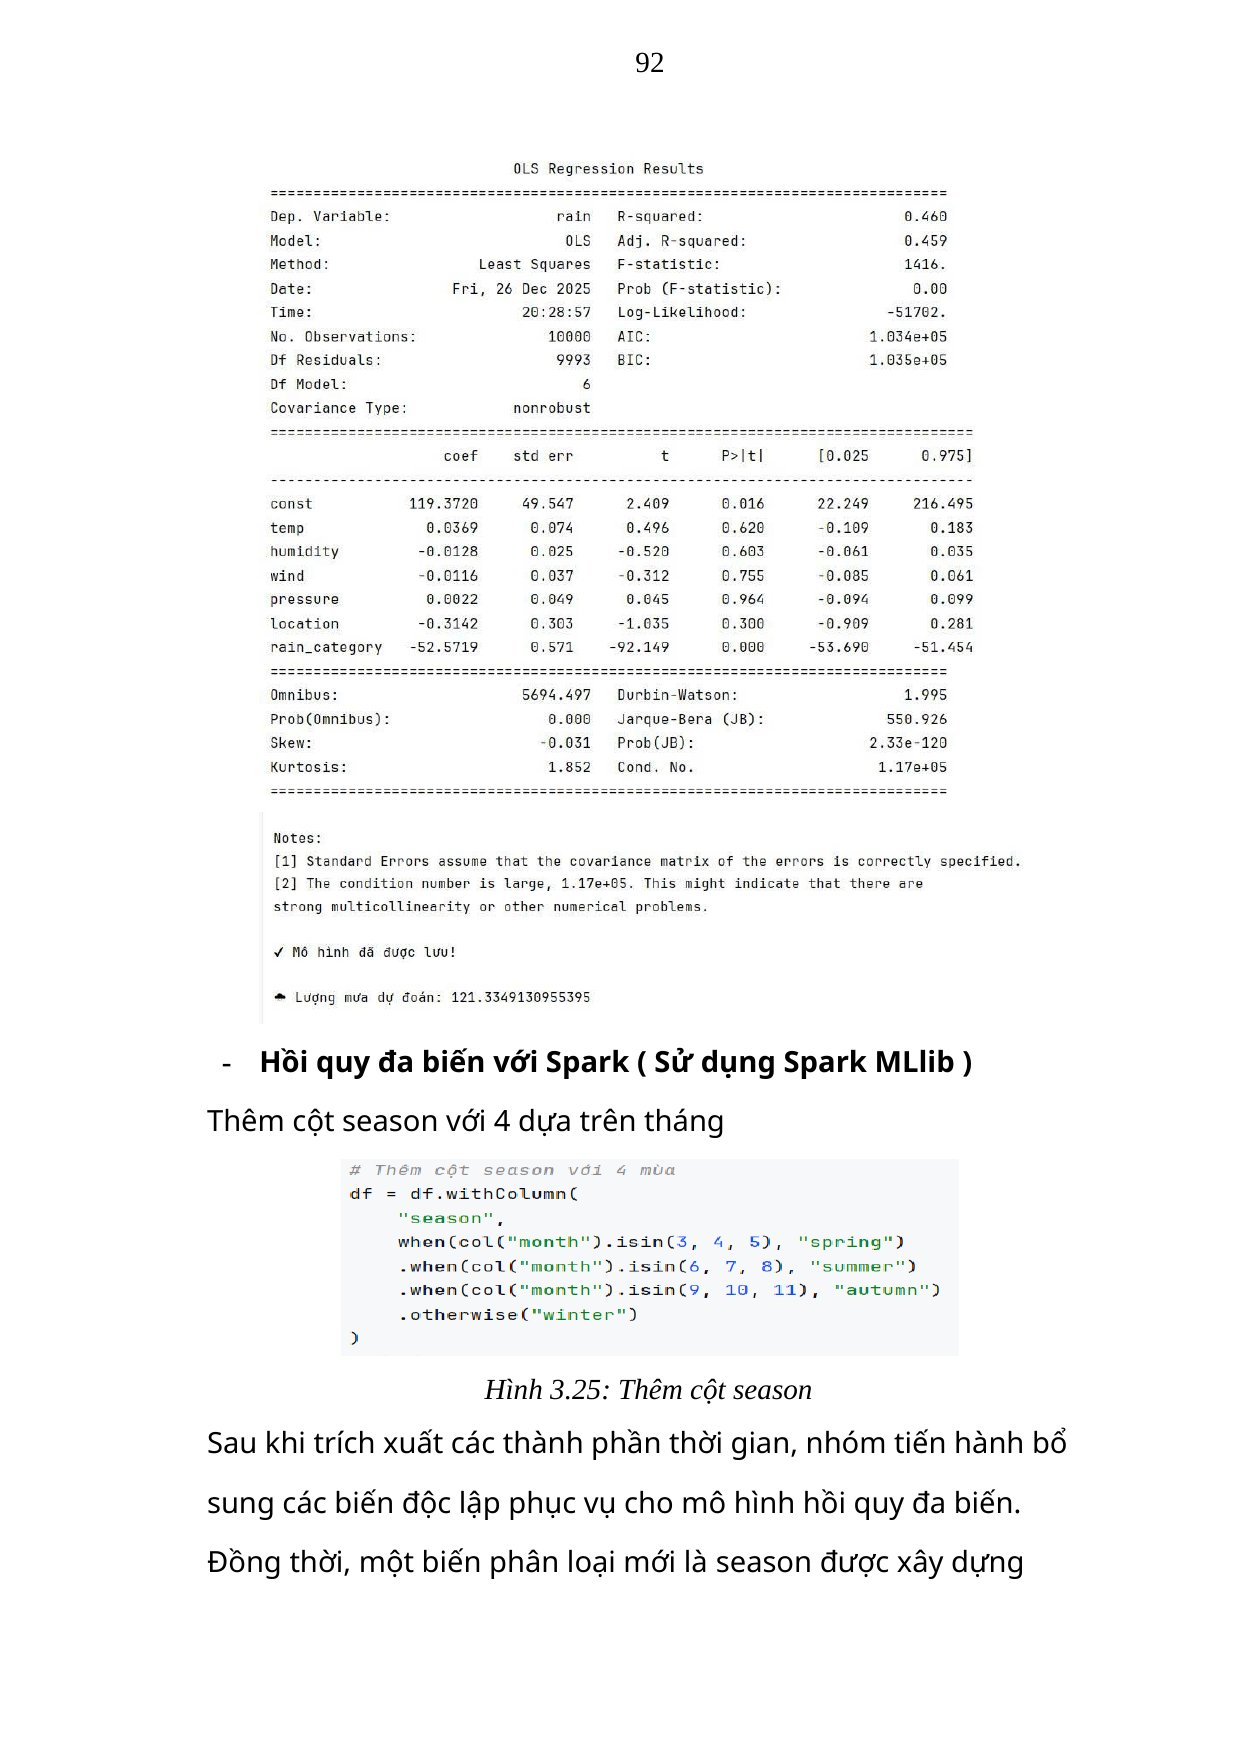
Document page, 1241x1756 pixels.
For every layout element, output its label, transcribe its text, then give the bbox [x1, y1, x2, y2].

picture [259, 812, 1146, 1024]
text Hình 3.25: Thêm cột season [207, 1372, 1092, 1406]
text Thêm cột season với 4 dựa trên tháng [207, 1100, 1092, 1140]
picture [340, 1159, 959, 1356]
list Hồi quy đa biến với Spark ( Sử dụng Spark MLlib ) [222, 1041, 1092, 1081]
picture [259, 147, 1146, 796]
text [207, 1422, 1092, 1581]
